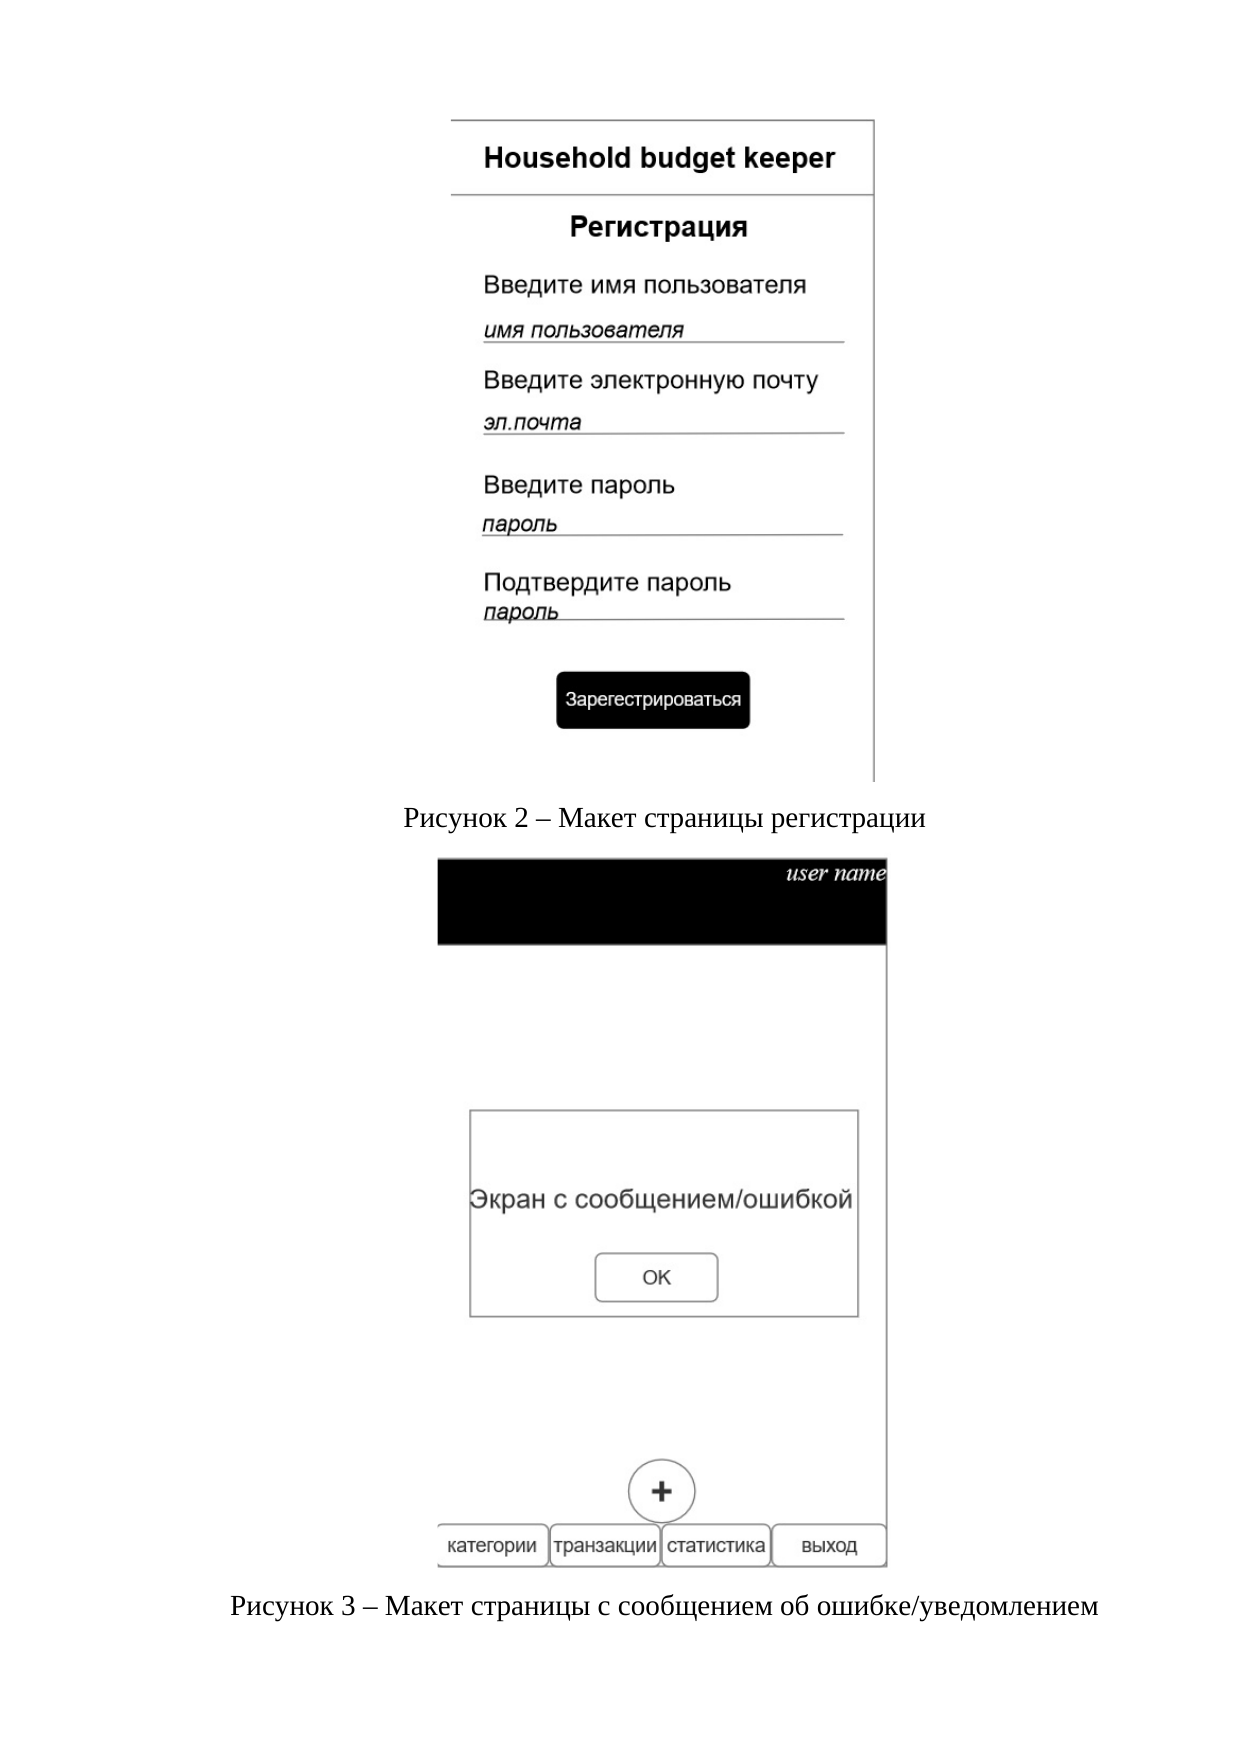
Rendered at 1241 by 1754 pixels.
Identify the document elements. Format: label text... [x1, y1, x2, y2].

picture [450, 118, 879, 782]
picture [437, 852, 892, 1570]
text Рисунок 2 – Макет страницы регистрации [177, 800, 1152, 834]
text Рисунок 3 – Макет страницы с сообщением об ошибке/уведомлением [177, 1588, 1152, 1622]
